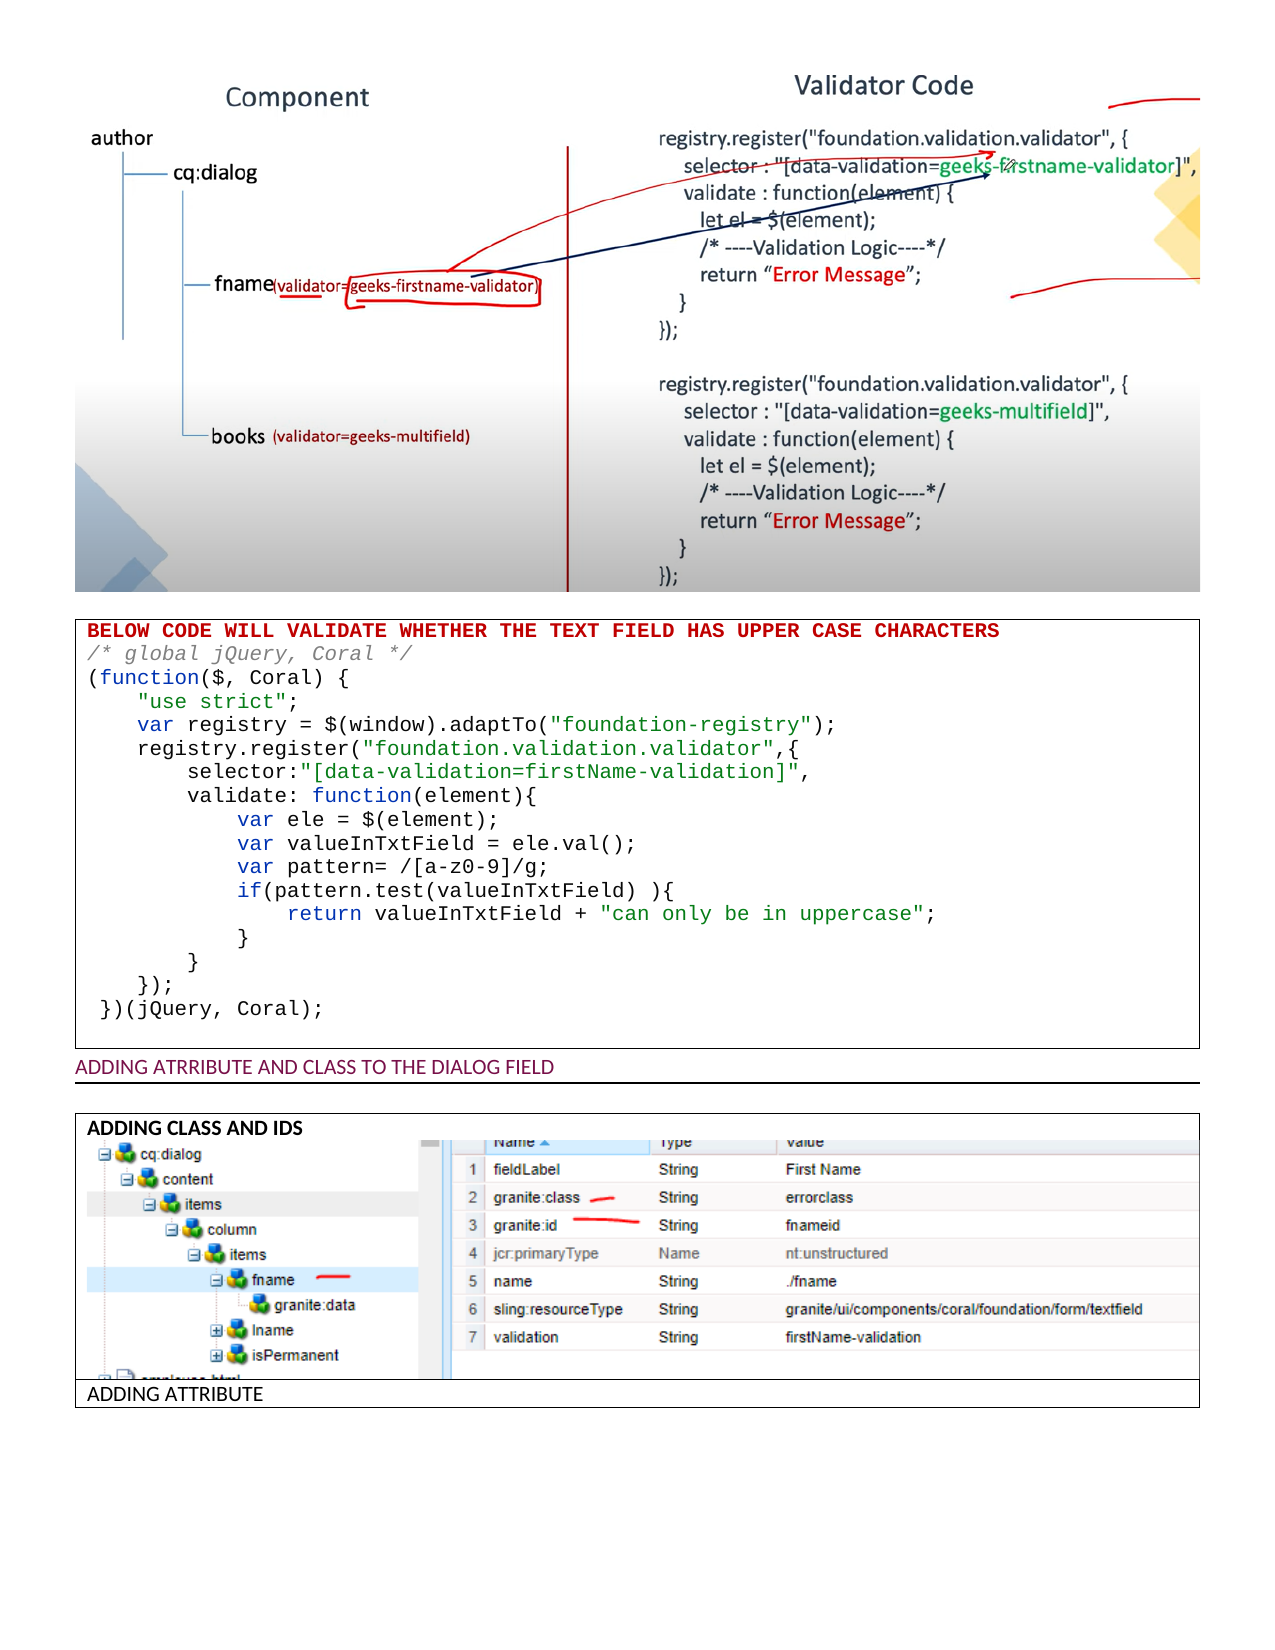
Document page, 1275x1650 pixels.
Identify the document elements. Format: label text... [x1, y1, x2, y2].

picture [75, 75, 1200, 592]
picture [86, 1140, 1200, 1379]
table_cell ADDING ATTRIBUTE [76, 1380, 1199, 1407]
table_header ADDING CLASS AND IDS [76, 1114, 1199, 1379]
subtitle ADDING ATRRIBUTE AND CLASS TO THE DIALOG FIELD [75, 1053, 1200, 1082]
table_header BELOW CODE WILL VALIDATE WHETHER THE TEXT FIELD HAS UPPER CASE CHARACTERS /* global jQuery, Coral */ (function($, Coral) { "use strict"; var registry = $(window).adaptTo("foundation-registry"); registry.register("foundation.validation.validator",{ selector:"[data-validation=firstName-validation]", validate: function(element){ var ele = $(element); var valueInTxtField = ele.val(); var pattern= /[a-z0-9]/g; if(pattern.test(valueInTxtField) ){ return valueInTxtField + "can only be in uppercase"; } } }); })(jQuery, Coral); [76, 620, 1199, 1048]
